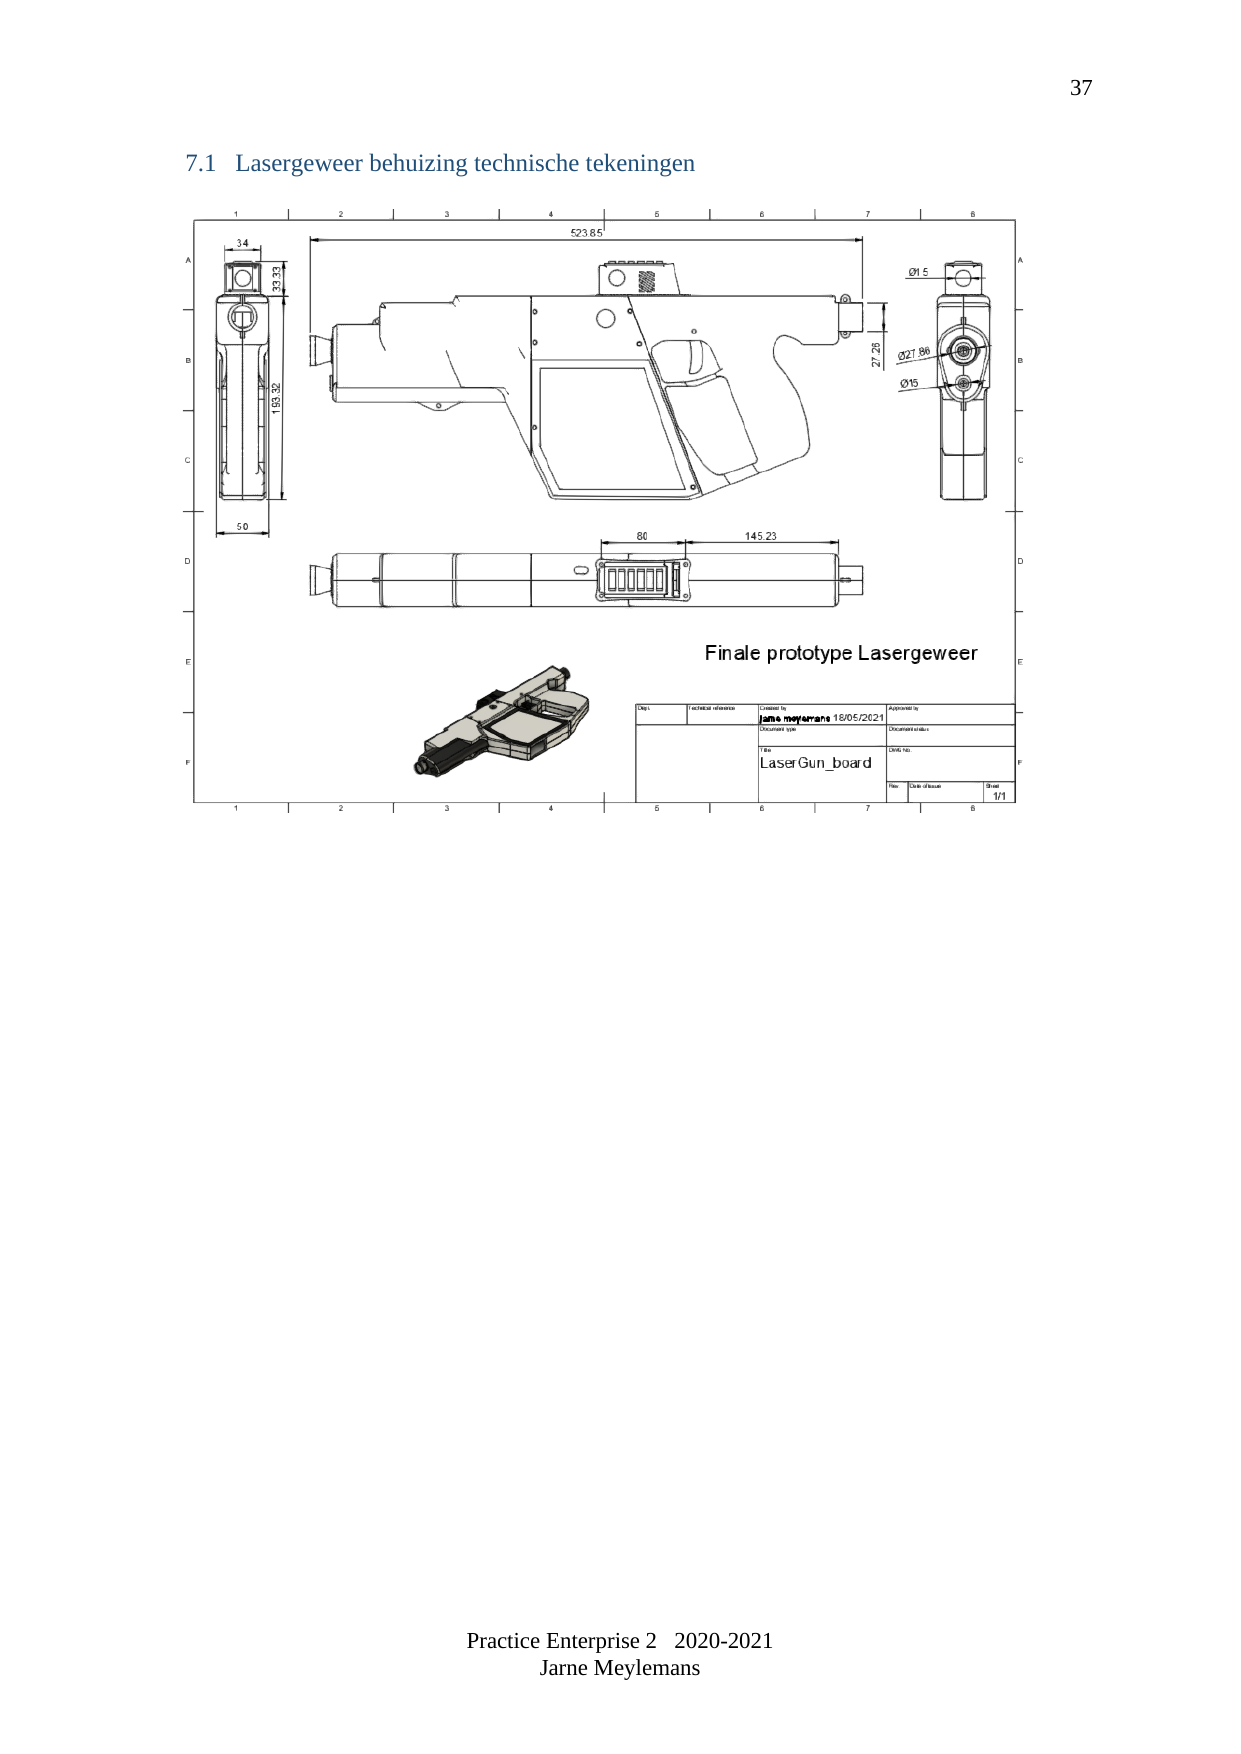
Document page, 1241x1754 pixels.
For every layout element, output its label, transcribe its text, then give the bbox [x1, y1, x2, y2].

subtitle Lasergeweer behuizing technische tekeningen [185, 148, 1093, 176]
picture [182, 209, 1024, 813]
